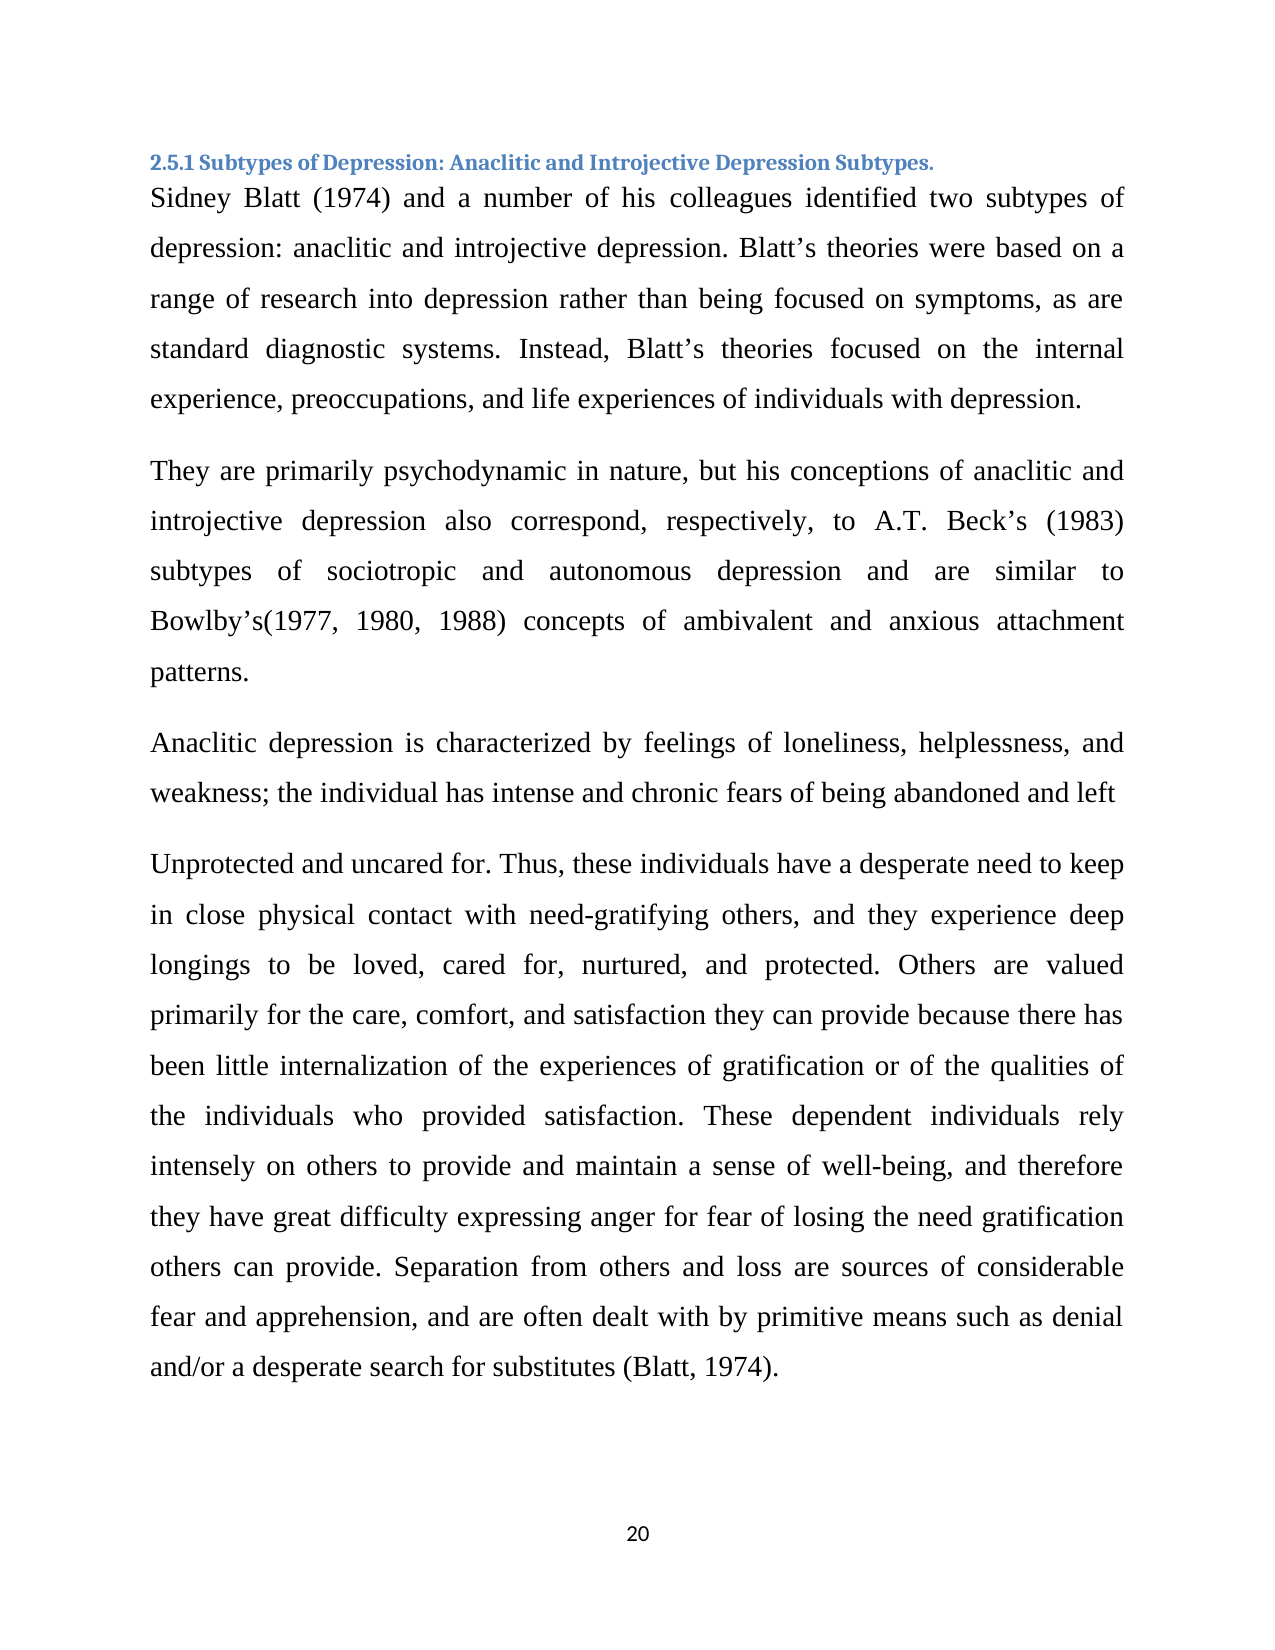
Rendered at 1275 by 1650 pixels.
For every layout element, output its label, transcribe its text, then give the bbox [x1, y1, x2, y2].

text Sidney Blatt (1974) and a number of his colleagues identified two subtypes of depression: anaclitic and introjective depression. Blatt’s theories were based on a range of research into depression rather than being focused on symptoms, as are standard diagnostic systems. Instead, Blatt’s theories focused on the internal experience, preoccupations, and life experiences of individuals with depression. [150, 180, 1125, 415]
subtitle 2.5.1 Subtypes of Depression: Anaclitic and Introjective Depression Subtypes. [150, 150, 1125, 176]
text Unprotected and uncared for. Thus, these individuals have a desperate need to keep in close physical contact with need-gratifying others, and they experience deep longings to be loved, cared for, nurtured, and protected. Others are valued primarily for the care, comfort, and satisfaction they can provide because there has been little internalization of the experiences of gratification or of the qualities of the individuals who provided satisfaction. These dependent individuals rely intensely on others to provide and maintain a sense of well-being, and therefore they have great difficulty expressing anger for fear of losing the need gratification others can provide. Separation from others and loss are sources of considerable fear and apprehension, and are often dealt with by primitive means such as denial and/or a desperate search for substitutes (Blatt, 1974). [150, 846, 1125, 1383]
text They are primarily psychodynamic in nature, but his conceptions of anaclitic and introjective depression also correspond, respectively, to A.T. Beck’s (1983) subtypes of sociotropic and autonomous depression and are similar to Bowlby’s(1977, 1980, 1988) concepts of ambivalent and anxious attachment patterns. [150, 453, 1125, 687]
text Anaclitic depression is characterized by feelings of loneliness, helplessness, and weakness; the individual has intense and chronic fears of being abandoned and left [150, 725, 1125, 809]
